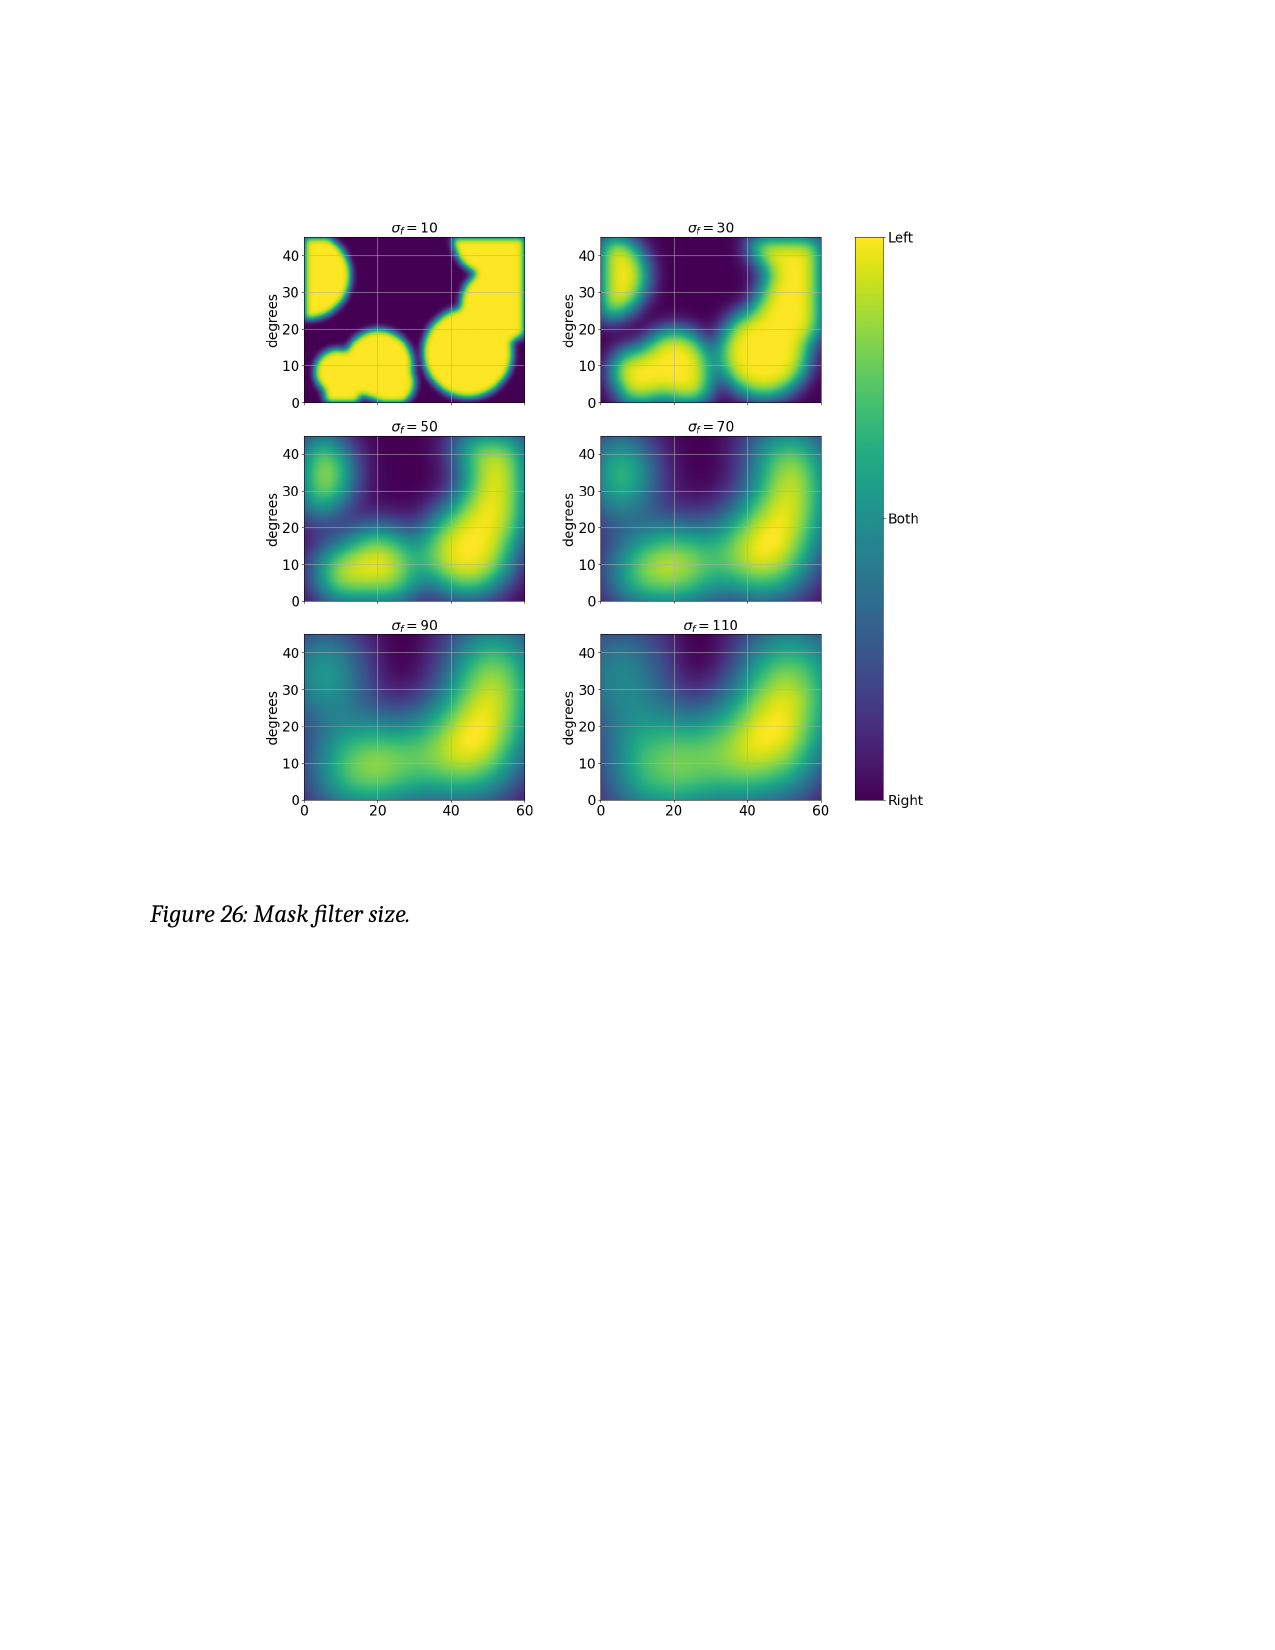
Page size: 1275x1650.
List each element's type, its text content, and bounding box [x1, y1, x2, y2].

text Figure 26: Mask filter size. [150, 900, 1125, 929]
picture [168, 150, 1044, 880]
